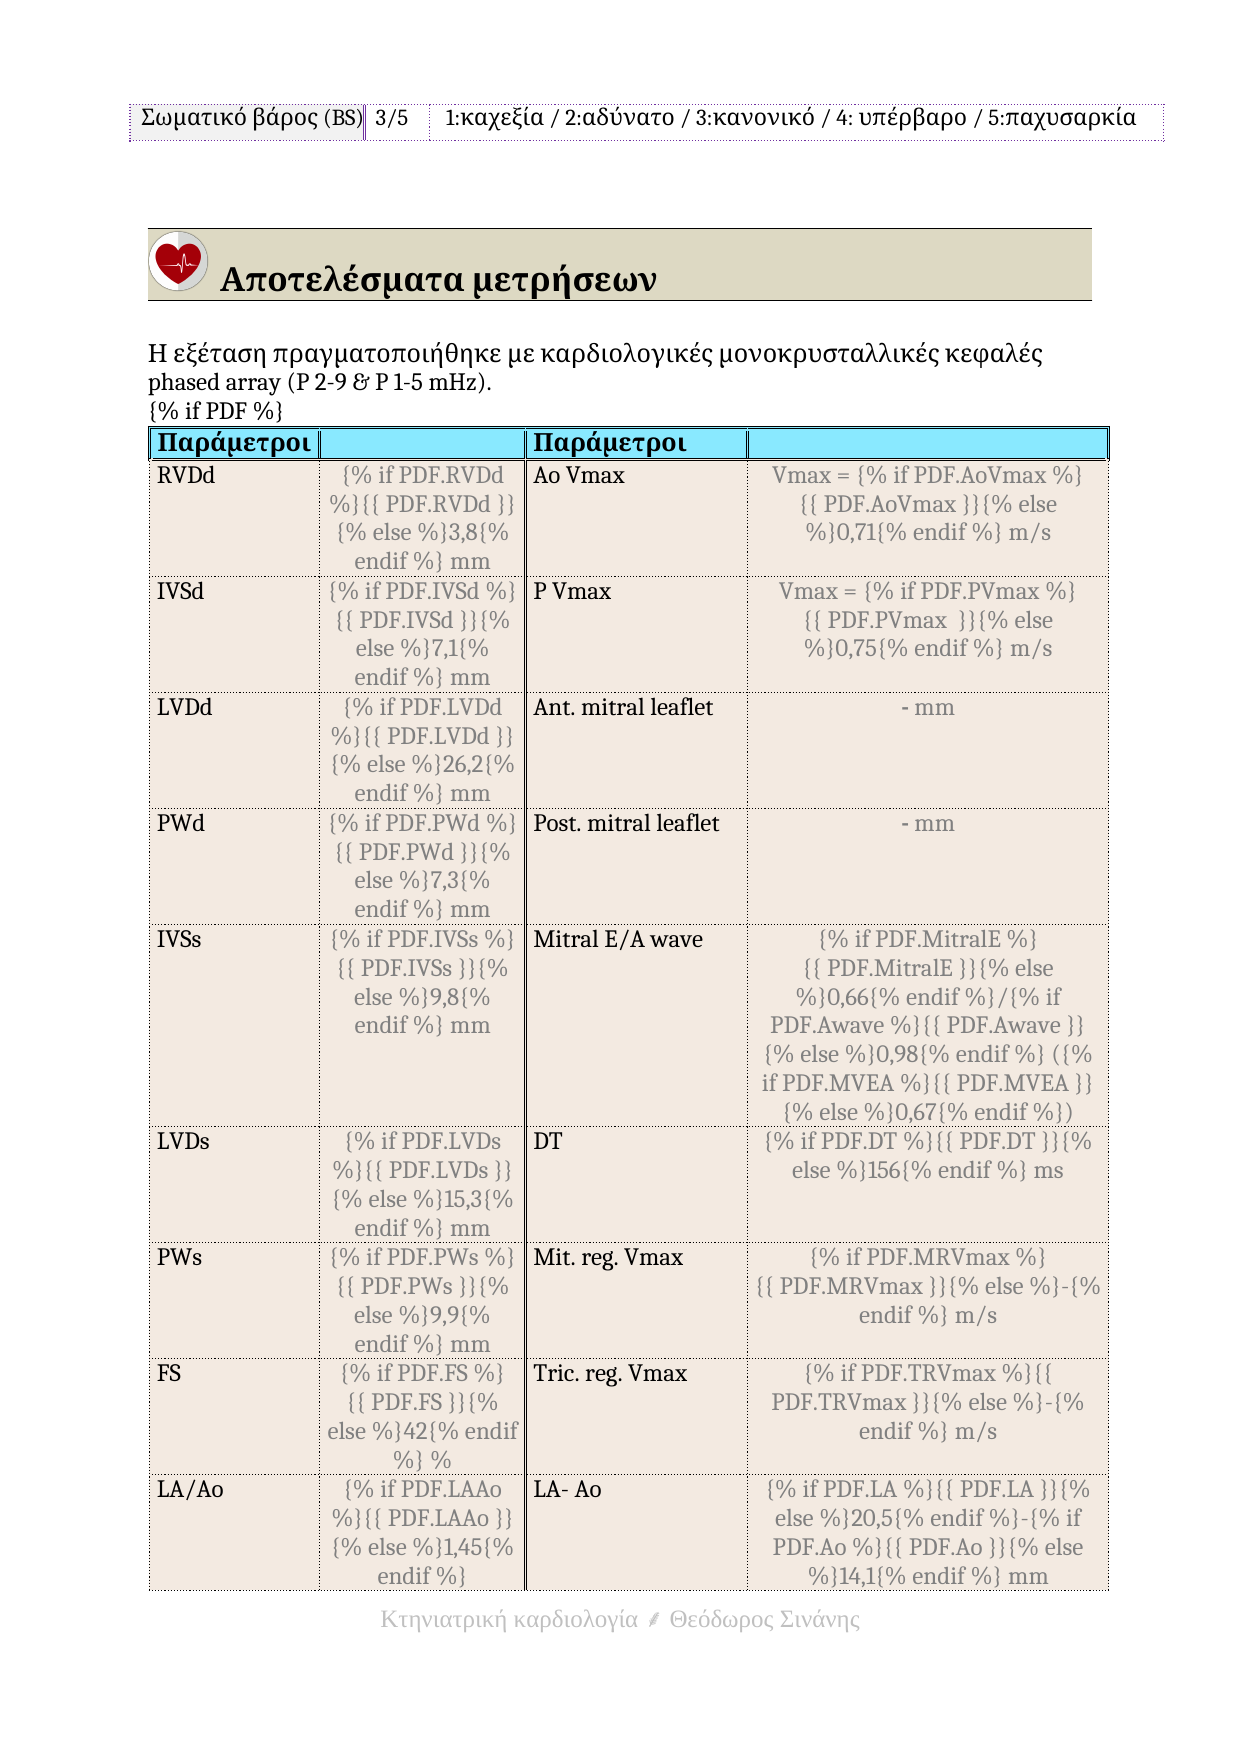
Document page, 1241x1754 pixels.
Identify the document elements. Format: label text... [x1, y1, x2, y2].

table_cell Post. mitral leaflet [527, 808, 747, 924]
table_cell DT [527, 1126, 747, 1242]
text Η εξέταση πραγματοποιήθηκε με καρδιολογικές μονοκρυσταλλικές κεφαλές phased array (P 2-9 & P 1-5 mHz). [148, 339, 1092, 397]
table_cell {% if PDF.IVSs %}{{ PDF.IVSs }}{% else %}9,8{% endif %} mm [319, 924, 524, 1126]
table_cell PWs [149, 1242, 319, 1358]
table_cell FS [149, 1358, 319, 1474]
table_cell LVDd [149, 692, 319, 808]
table_cell {% if PDF.DT %}{{ PDF.DT }}{% else %}156{% endif %} ms [747, 1126, 1109, 1242]
table_cell - mm [747, 808, 1109, 924]
table_cell {% if PDF.FS %}{{ PDF.FS }}{% else %}42{% endif %} % [319, 1358, 524, 1474]
table_header [319, 427, 526, 458]
table_cell {% if PDF.LVDd %}{{ PDF.LVDd }}{% else %}26,2{% endif %} mm [319, 692, 524, 808]
picture [147, 230, 209, 292]
table_cell PWd [149, 808, 319, 924]
table_cell {% if PDF.RVDd %}{{ PDF.RVDd }}{% else %}3,8{% endif %} mm [319, 461, 524, 576]
table_cell {% if PDF.MitralE %}{{ PDF.MitralE }}{% else %}0,66{% endif %}/{% if PDF.Awave %}{{ PDF.Awave }}{% else %}0,98{% endif %} ({% if PDF.MVEA %}{{ PDF.MVEA }}{% else %}0,67{% endif %}) [747, 924, 1109, 1126]
table_cell {% if PDF.MRVmax %}{{ PDF.MRVmax }}{% else %}-{% endif %} m/s [747, 1242, 1109, 1358]
table_cell Σωματικό βάρος (BS) [130, 104, 363, 140]
text {% if PDF %} [148, 397, 1092, 426]
table_cell {% if PDF.IVSd %}{{ PDF.IVSd }}{% else %}7,1{% endif %} mm [319, 576, 524, 692]
table_cell Mitral E/A wave [527, 924, 747, 1126]
table_cell 3/5 [366, 104, 429, 140]
table_cell LA- Ao [527, 1474, 747, 1590]
table_cell Vmax = {% if PDF.PVmax %}{{ PDF.PVmax }}{% else %}0,75{% endif %} m/s [747, 576, 1109, 692]
table_cell LA/Ao [149, 1474, 319, 1590]
text Αποτελέσματα μετρήσεων [148, 229, 1092, 300]
table_cell 1:καχεξία / 2:αδύνατο / 3:κανονικό / 4: υπέρβαρο / 5:παχυσαρκία [430, 104, 1163, 140]
table_cell Vmax = {% if PDF.AoVmax %}{{ PDF.AoVmax }}{% else %}0,71{% endif %} m/s [747, 458, 1109, 576]
table_cell RVDd [149, 458, 319, 576]
table_cell {% if PDF.PWd %}{{ PDF.PWd }}{% else %}7,3{% endif %} mm [319, 808, 524, 924]
table_cell IVSd [149, 576, 319, 692]
table_cell Tric. reg. Vmax [527, 1358, 747, 1474]
table_cell - mm [747, 692, 1109, 808]
table_cell {% if PDF.LA %}{{ PDF.LA }}{% else %}20,5{% endif %}-{% if PDF.Ao %}{{ PDF.Ao }}{% else %}14,1{% endif %} mm [747, 1474, 1109, 1590]
table_cell IVSs [149, 924, 319, 1126]
table_header [747, 429, 1107, 458]
table_cell {% if PDF.TRVmax %}{{ PDF.TRVmax }}{% else %}-{% endif %} m/s [747, 1358, 1109, 1474]
table_header Παράμετροι [151, 429, 319, 458]
table_cell Mit. reg. Vmax [527, 1242, 747, 1358]
table_cell {% if PDF.LVDs %}{{ PDF.LVDs }}{% else %}15,3{% endif %} mm [319, 1126, 524, 1242]
table_cell Ao Vmax [527, 461, 747, 576]
table_cell Ant. mitral leaflet [527, 692, 747, 808]
table_cell P Vmax [527, 576, 747, 692]
table_cell LVDs [149, 1126, 319, 1242]
table_cell {% if PDF.LAAo %}{{ PDF.LAAo }}{% else %}1,45{% endif %} [319, 1474, 524, 1590]
table_cell {% if PDF.PWs %}{{ PDF.PWs }}{% else %}9,9{% endif %} mm [319, 1242, 524, 1358]
table_header Παράμετροι [526, 429, 747, 458]
